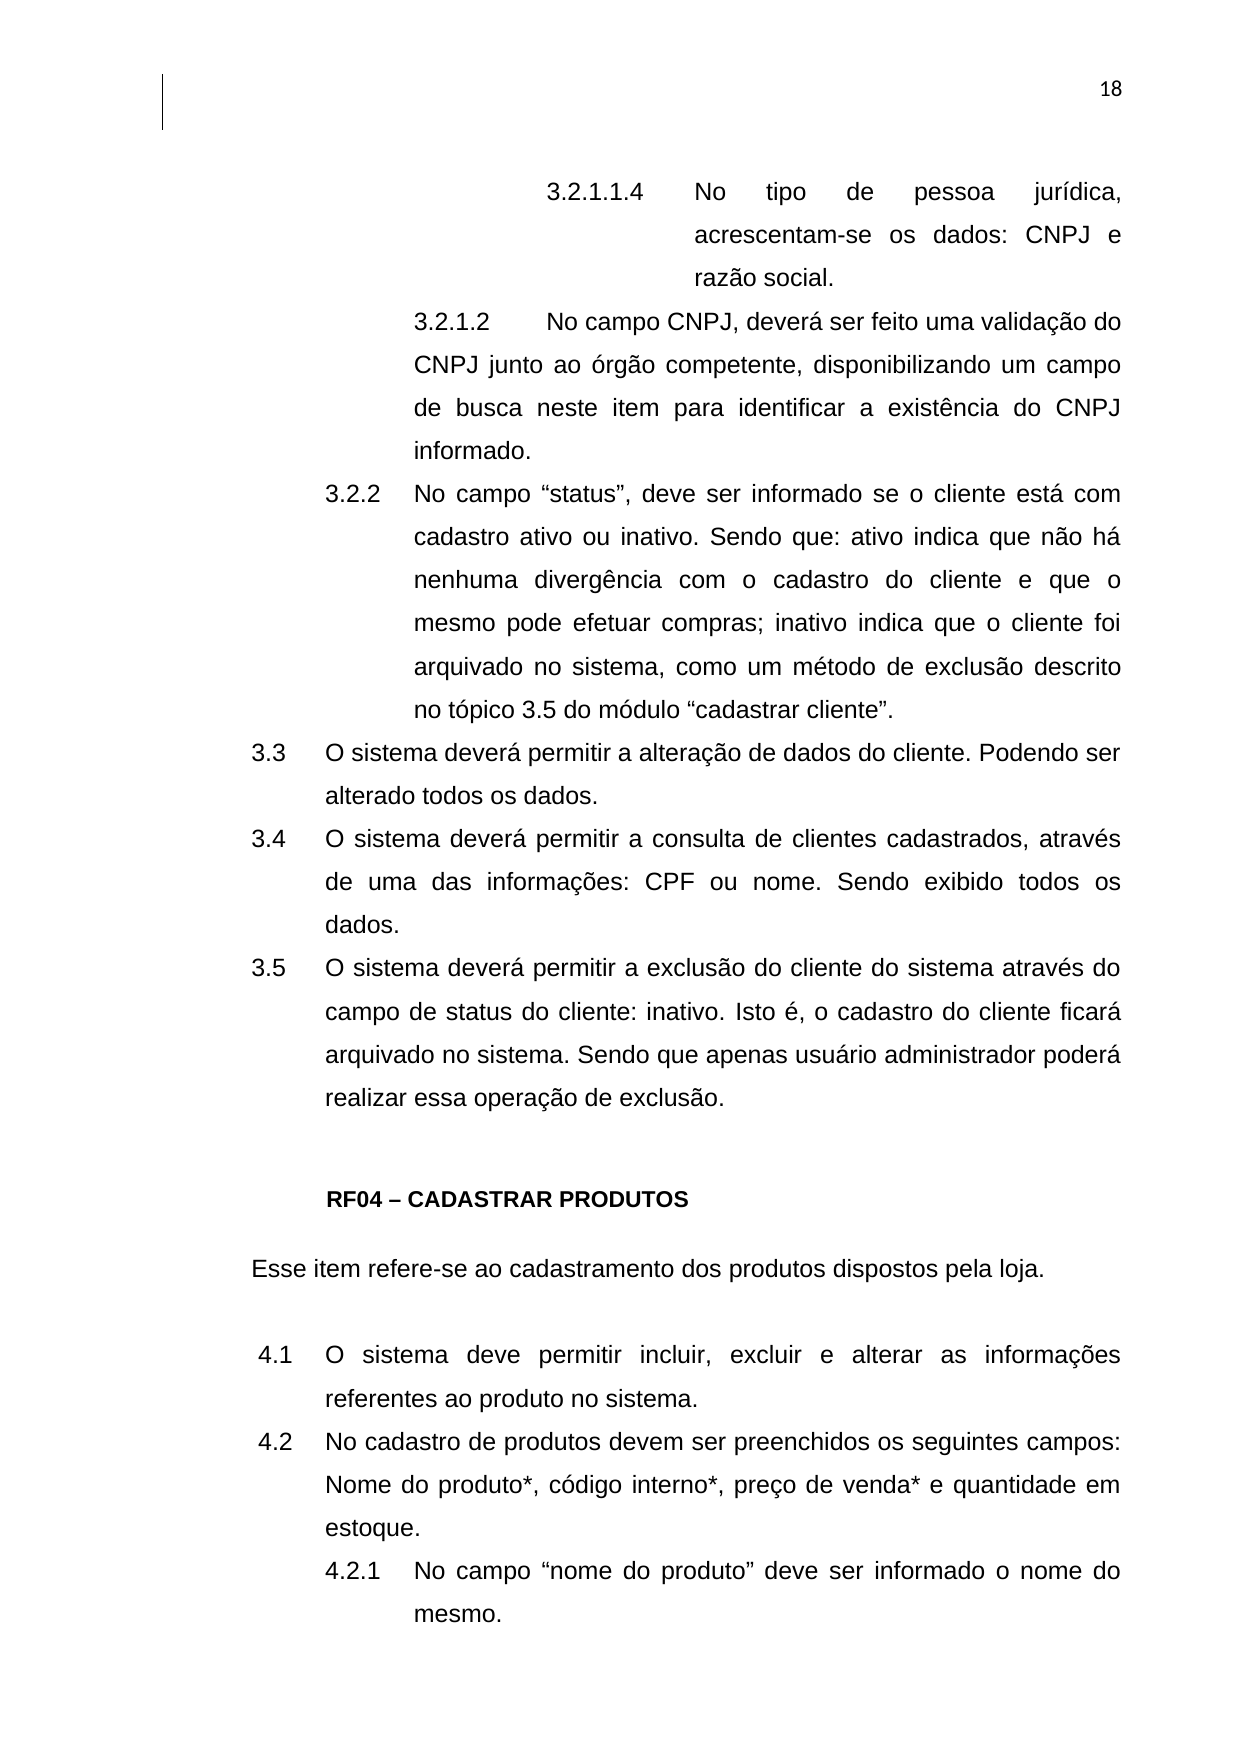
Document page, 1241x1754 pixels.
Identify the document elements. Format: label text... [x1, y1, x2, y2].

text Esse item refere-se ao cadastramento dos produtos dispostos pela loja. [177, 1254, 1122, 1283]
list O sistema deve permitir incluir, excluir e alterar as informações referentes ao produto no sistema. [258, 1340, 1122, 1412]
list No campo “nome do produto” deve ser informado o nome do mesmo. [325, 1556, 1122, 1628]
list No campo “status”, deve ser informado se o cliente está com cadastro ativo ou inativo. Sendo que: ativo indica que não há nenhuma divergência com o cadastro do cliente e que o mesmo pode efetuar compras; inativo indica que o cliente foi arquivado no sistema, como um método de exclusão descrito no tópico 3.5 do módulo “cadastrar cliente”. [325, 479, 1122, 723]
list No cadastro de produtos devem ser preenchidos os seguintes campos: Nome do produto*, código interno*, preço de venda* e quantidade em estoque. [258, 1427, 1122, 1542]
list No tipo de pessoa jurídica, acrescentam-se os dados: CNPJ e razão social. [546, 177, 1122, 292]
list No campo CNPJ, deverá ser feito uma validação do CNPJ junto ao órgão competente, disponibilizando um campo de busca neste item para identificar a existência do CNPJ informado. [413, 307, 1122, 465]
list O sistema deverá permitir a exclusão do cliente do sistema através do campo de status do cliente: inativo. Isto é, o cadastro do cliente ficará arquivado no sistema. Sendo que apenas usuário administrador poderá realizar essa operação de exclusão. [251, 953, 1122, 1112]
list O sistema deverá permitir a consulta de clientes cadastrados, através de uma das informações: CPF ou nome. Sendo exibido todos os dados. [251, 824, 1122, 939]
subtitle RF04 – CADASTRAR PRODUTOS [326, 1186, 1122, 1213]
list O sistema deverá permitir a alteração de dados do cliente. Podendo ser alterado todos os dados. [251, 738, 1122, 810]
